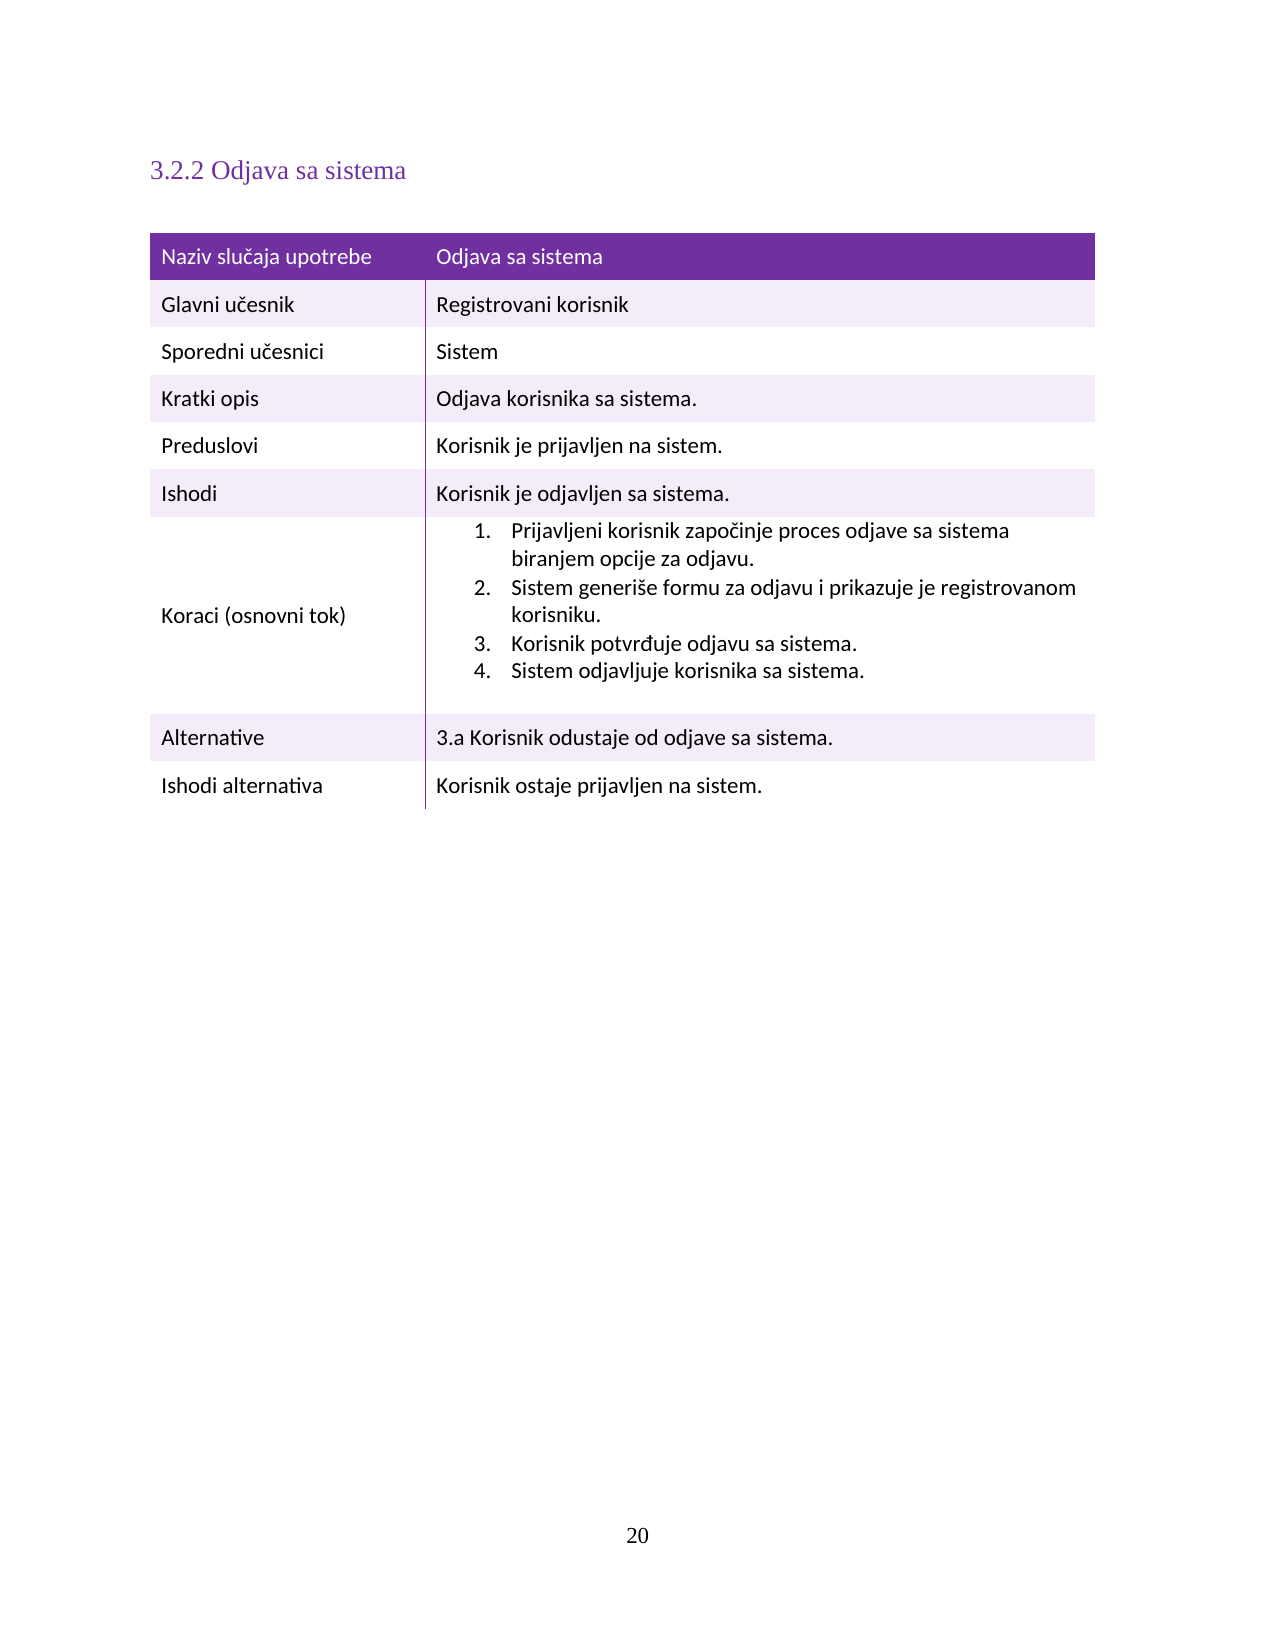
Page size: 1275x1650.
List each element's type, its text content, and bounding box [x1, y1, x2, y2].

table_cell 3.a Korisnik odustaje od odjave sa sistema. [426, 714, 1095, 761]
table_cell Sporedni učesnici [150, 328, 425, 375]
subtitle 3.2.2 Odjava sa sistema [150, 154, 1125, 185]
table_cell Korisnik ostaje prijavljen na sistem. [426, 761, 1095, 808]
table_cell Alternative [150, 714, 425, 761]
table_cell Odjava korisnika sa sistema. [426, 375, 1095, 422]
table_cell Preduslovi [150, 422, 425, 469]
table_cell Koraci (osnovni tok) [150, 517, 425, 714]
table_cell Sistem [426, 328, 1095, 375]
table_cell Korisnik je odjavljen sa sistema. [426, 469, 1095, 517]
table_cell Ishodi alternativa [150, 761, 425, 808]
table_cell Kratki opis [150, 375, 425, 422]
table_header Odjava sa sistema [426, 233, 1095, 280]
table_cell Glavni učesnik [150, 280, 425, 327]
table_cell Korisnik je prijavljen na sistem. [426, 422, 1095, 469]
table_cell Registrovani korisnik [426, 280, 1095, 327]
table_header Naziv slučaja upotrebe [150, 233, 425, 280]
table_cell Prijavljeni korisnik započinje proces odjave sa sistema biranjem opcije za odjavu. Sistem generiše formu za odjavu i prikazuje je registrovanom korisniku. Korisnik potvrđuje odjavu sa sistema. Sistem odjavljuje korisnika sa sistema. [426, 517, 1095, 714]
table_cell Ishodi [150, 469, 425, 517]
